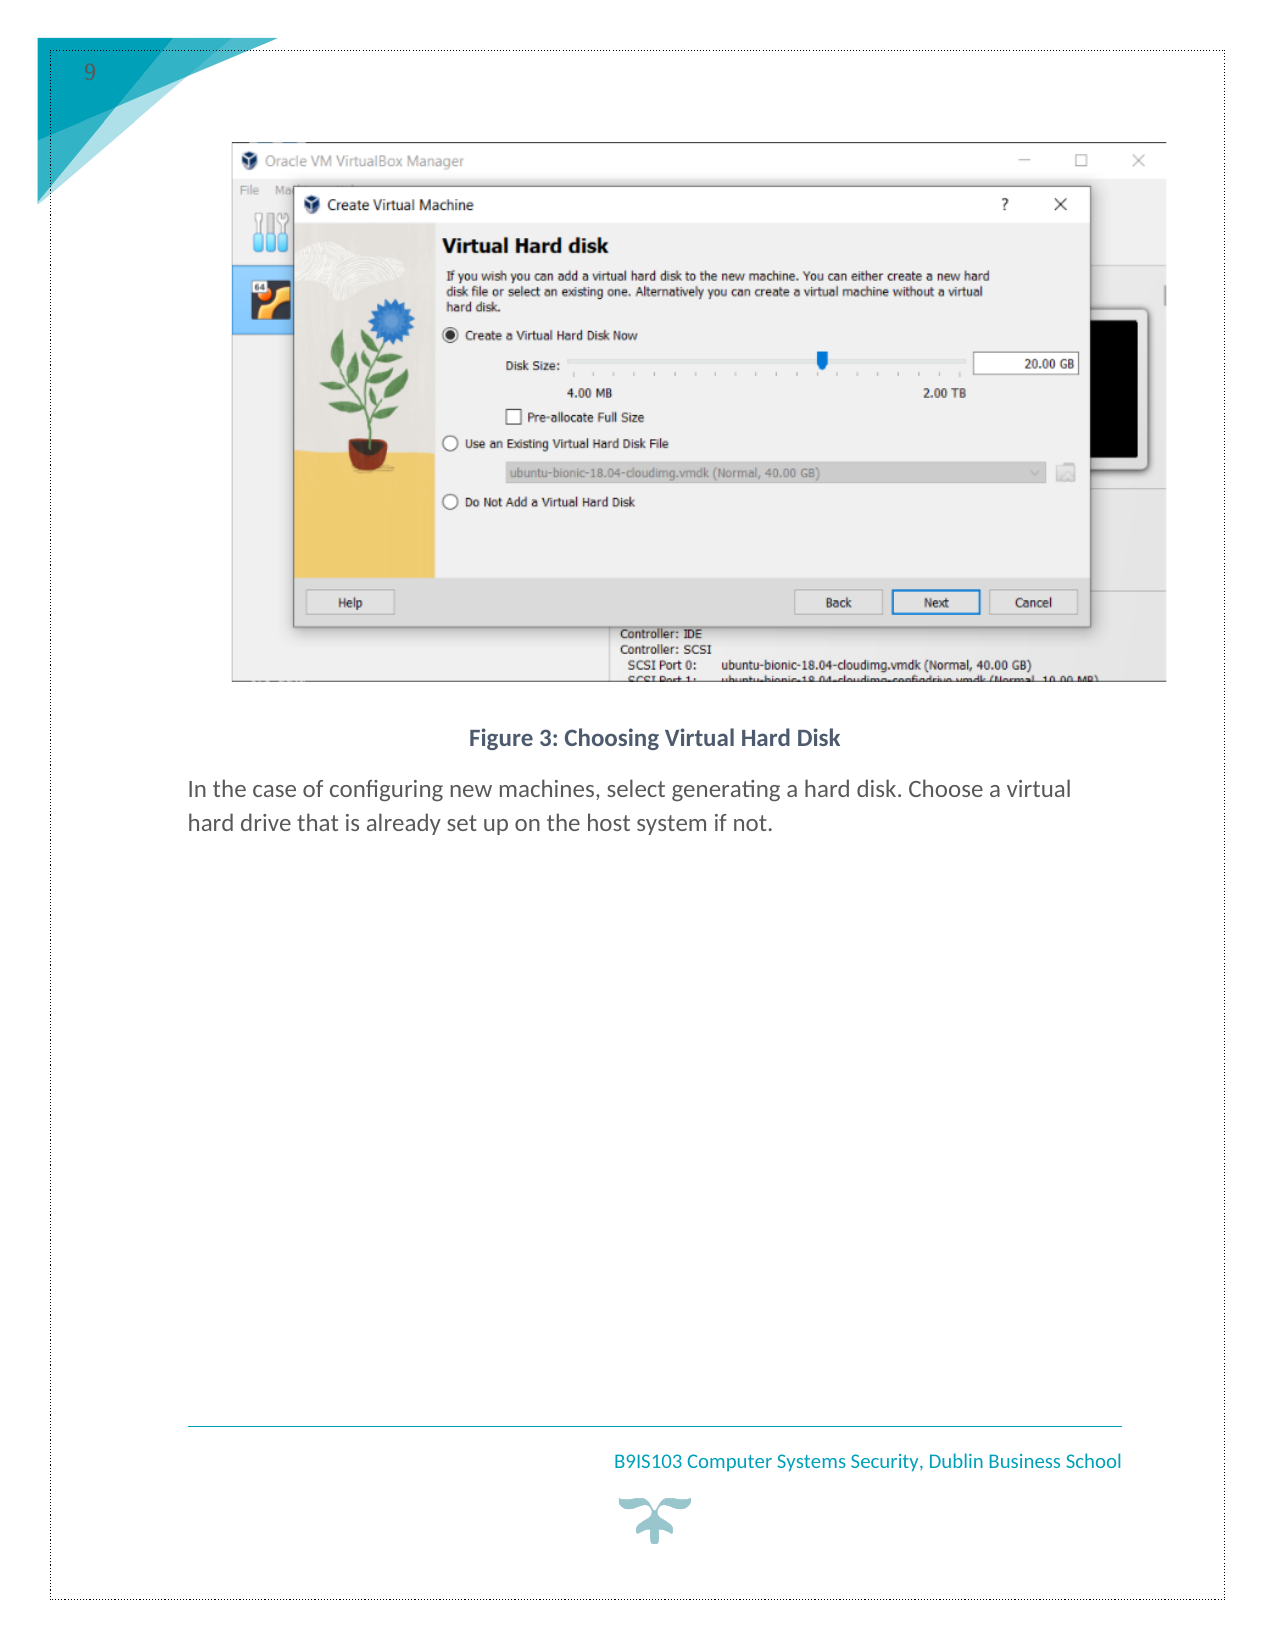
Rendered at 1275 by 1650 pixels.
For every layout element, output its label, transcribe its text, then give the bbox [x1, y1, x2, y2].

text Figure 3: Choosing Virtual Hard Disk [187, 722, 1122, 752]
picture [37, 37, 1167, 682]
text In the case of configuring new machines, select generating a hard disk. Choose a virtual hard drive that is already set up on the host system if not. [187, 773, 1122, 837]
